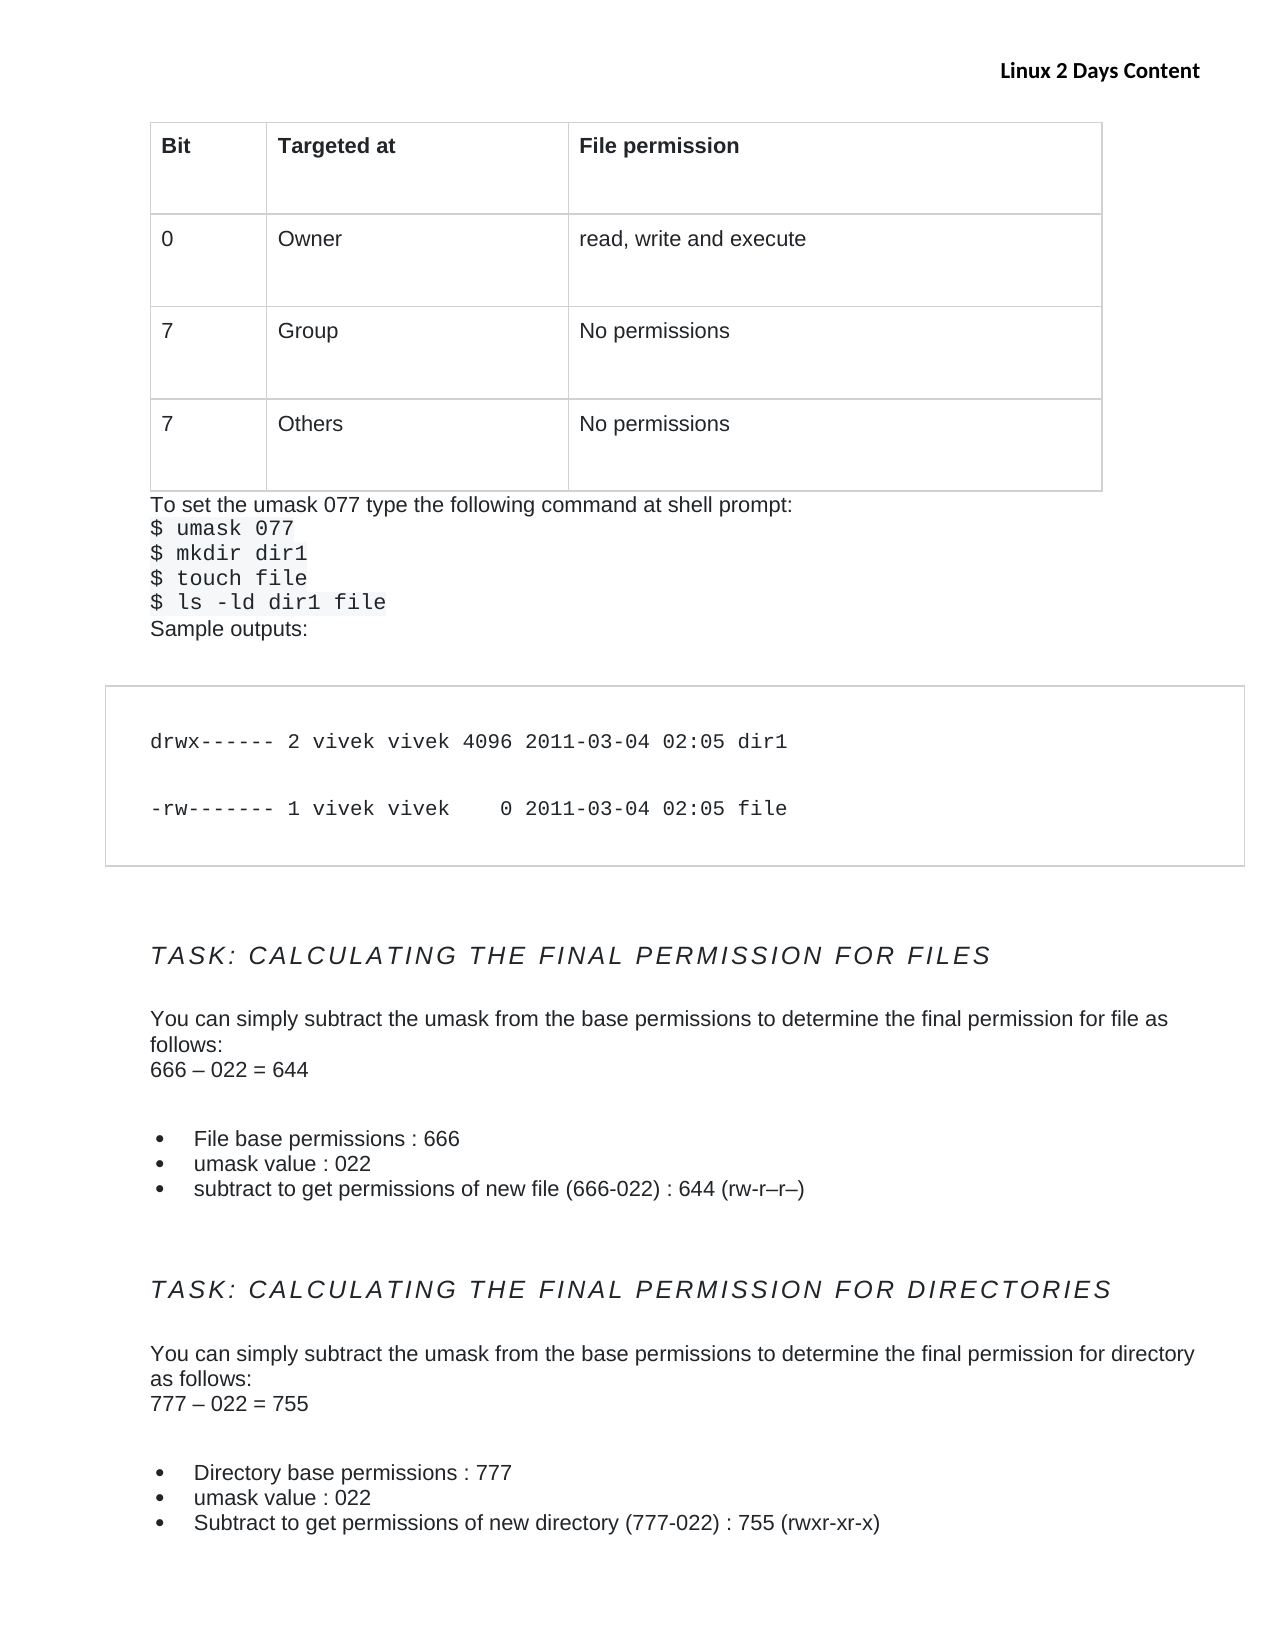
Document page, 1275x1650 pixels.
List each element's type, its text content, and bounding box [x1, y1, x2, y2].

list Subtract to get permissions of new directory (777-022) : 755 (rwxr-xr-x) [156, 1510, 1200, 1536]
list umask value : 022 [156, 1151, 1200, 1176]
table_header File permission [569, 123, 1101, 213]
text drwx------ 2 vivek vivek 4096 2011-03-04 02:05 dir1 [106, 687, 1244, 753]
table_cell 0 [151, 215, 266, 306]
list umask value : 022 [156, 1485, 1200, 1510]
text You can simply subtract the umask from the base permissions to determine the final permission for directory as follows: 777 – 022 = 755 [150, 1341, 1200, 1416]
list Directory base permissions : 777 [156, 1460, 1200, 1485]
table_cell Others [267, 400, 568, 490]
list File base permissions : 666 [156, 1126, 1200, 1151]
subtitle TASK: CALCULATING THE FINAL PERMISSION FOR DIRECTORIES [150, 1275, 1200, 1304]
table_cell Owner [267, 215, 568, 306]
text To set the umask 077 type the following command at shell prompt: $ umask 077 $ mkdir dir1 $ touch file $ ls -ld dir1 file Sample outputs: [150, 492, 1200, 642]
table_header Bit [151, 123, 266, 213]
table_cell read, write and execute [569, 215, 1101, 306]
table_cell 7 [151, 307, 266, 398]
table_header Targeted at [267, 123, 568, 213]
table_cell No permissions [569, 400, 1101, 490]
list subtract to get permissions of new file (666-022) : 644 (rw-r–r–) [156, 1176, 1200, 1201]
table_cell No permissions [569, 307, 1101, 398]
table_cell 7 [151, 400, 266, 490]
text You can simply subtract the umask from the base permissions to determine the final permission for file as follows: 666 – 022 = 644 [150, 1006, 1200, 1082]
table_cell Group [267, 307, 568, 398]
text -rw------- 1 vivek vivek 0 2011-03-04 02:05 file [106, 753, 1244, 865]
subtitle TASK: CALCULATING THE FINAL PERMISSION FOR FILES [150, 941, 1200, 969]
